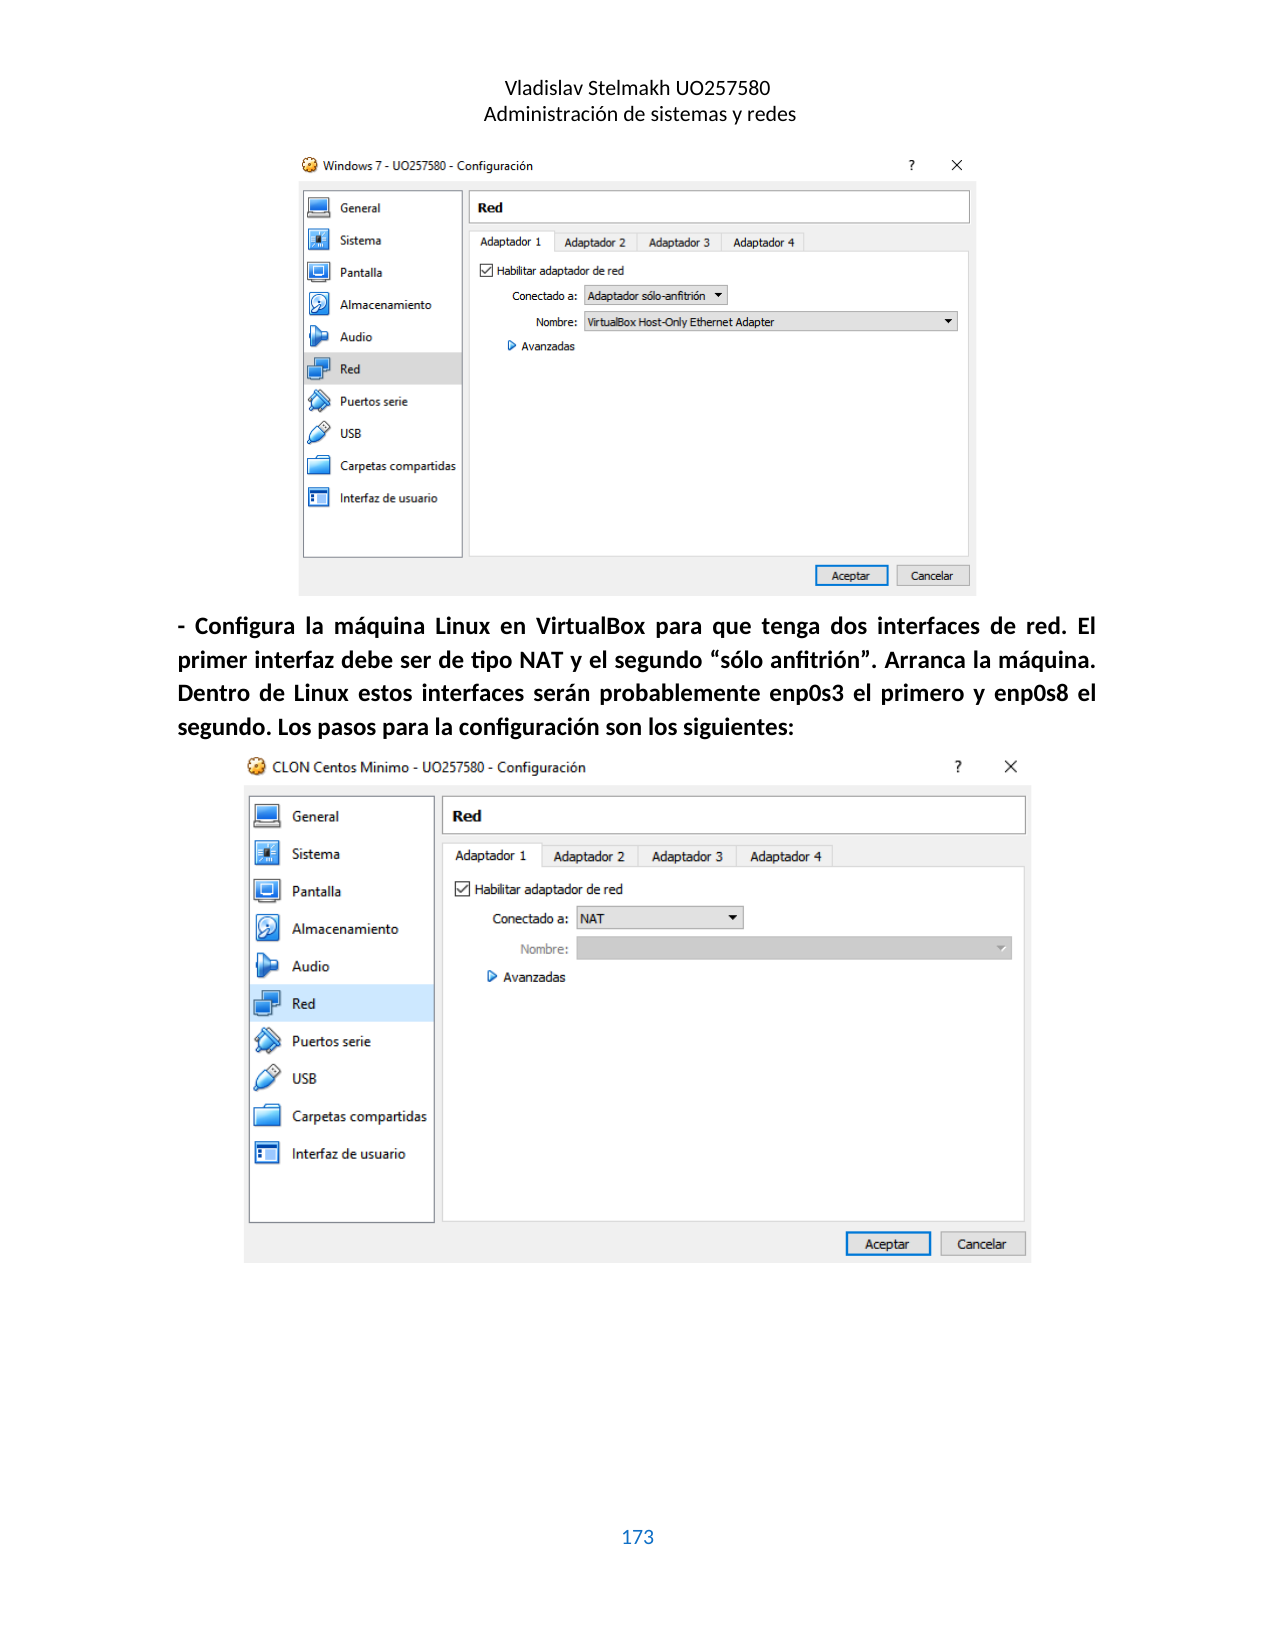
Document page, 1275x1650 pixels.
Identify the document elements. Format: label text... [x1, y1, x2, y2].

picture [298, 153, 977, 596]
text - Configura la máquina Linux en VirtualBox para que tenga dos interfaces de red. El primer interfaz debe ser de tipo NAT y el segundo “sólo anfitrión”. Arranca la máquina. Dentro de Linux estos interfaces serán probablemente enp0s3 el primero y enp0s8 el segundo. Los pasos para la configuración son los siguientes: [177, 610, 1098, 741]
picture [243, 757, 1032, 1263]
